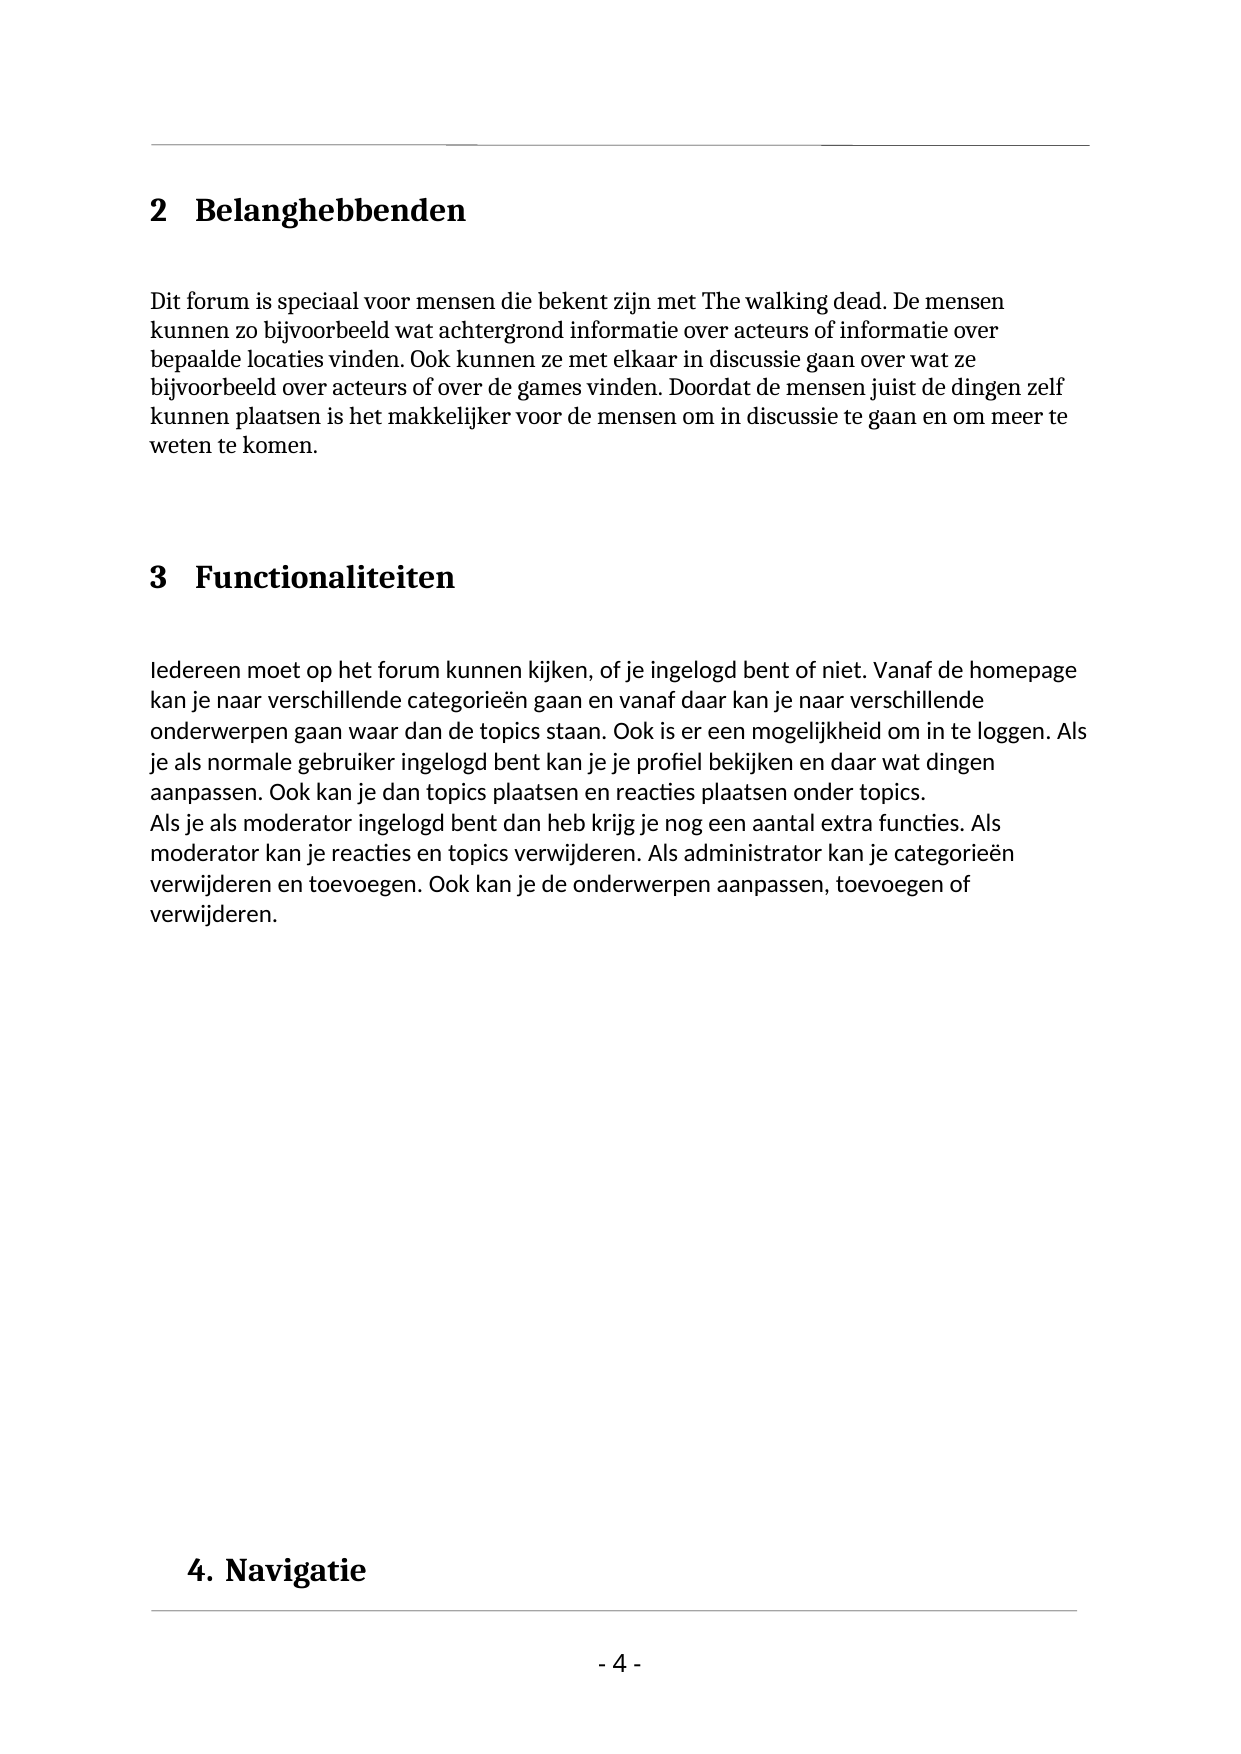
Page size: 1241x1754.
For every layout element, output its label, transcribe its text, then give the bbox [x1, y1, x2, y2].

text Iedereen moet op het forum kunnen kijken, of je ingelogd bent of niet. Vanaf de homepage kan je naar verschillende categorieën gaan en vanaf daar kan je naar verschillende onderwerpen gaan waar dan de topics staan. Ook is er een mogelijkheid om in te loggen. Als je als normale gebruiker ingelogd bent kan je je profiel bekijken en daar wat dingen aanpassen. Ook kan je dan topics plaatsen en reacties plaatsen onder topics. [150, 654, 1090, 807]
subtitle Navigatie [187, 1551, 1090, 1590]
subtitle Belanghebbenden [150, 191, 1090, 229]
subtitle Functionaliteiten [150, 558, 1090, 597]
text Dit forum is speciaal voor mensen die bekent zijn met The walking dead. De mensen kunnen zo bijvoorbeeld wat achtergrond informatie over acteurs of informatie over bepaalde locaties vinden. Ook kunnen ze met elkaar in discussie gaan over wat ze bijvoorbeeld over acteurs of over de games vinden. Doordat de mensen juist de dingen zelf kunnen plaatsen is het makkelijker voor de mensen om in discussie te gaan en om meer te weten te komen. [150, 287, 1090, 459]
text Als je als moderator ingelogd bent dan heb krijg je nog een aantal extra functies. Als moderator kan je reacties en topics verwijderen. Als administrator kan je categorieën verwijderen en toevoegen. Ook kan je de onderwerpen aanpassen, toevoegen of verwijderen. [150, 807, 1090, 929]
